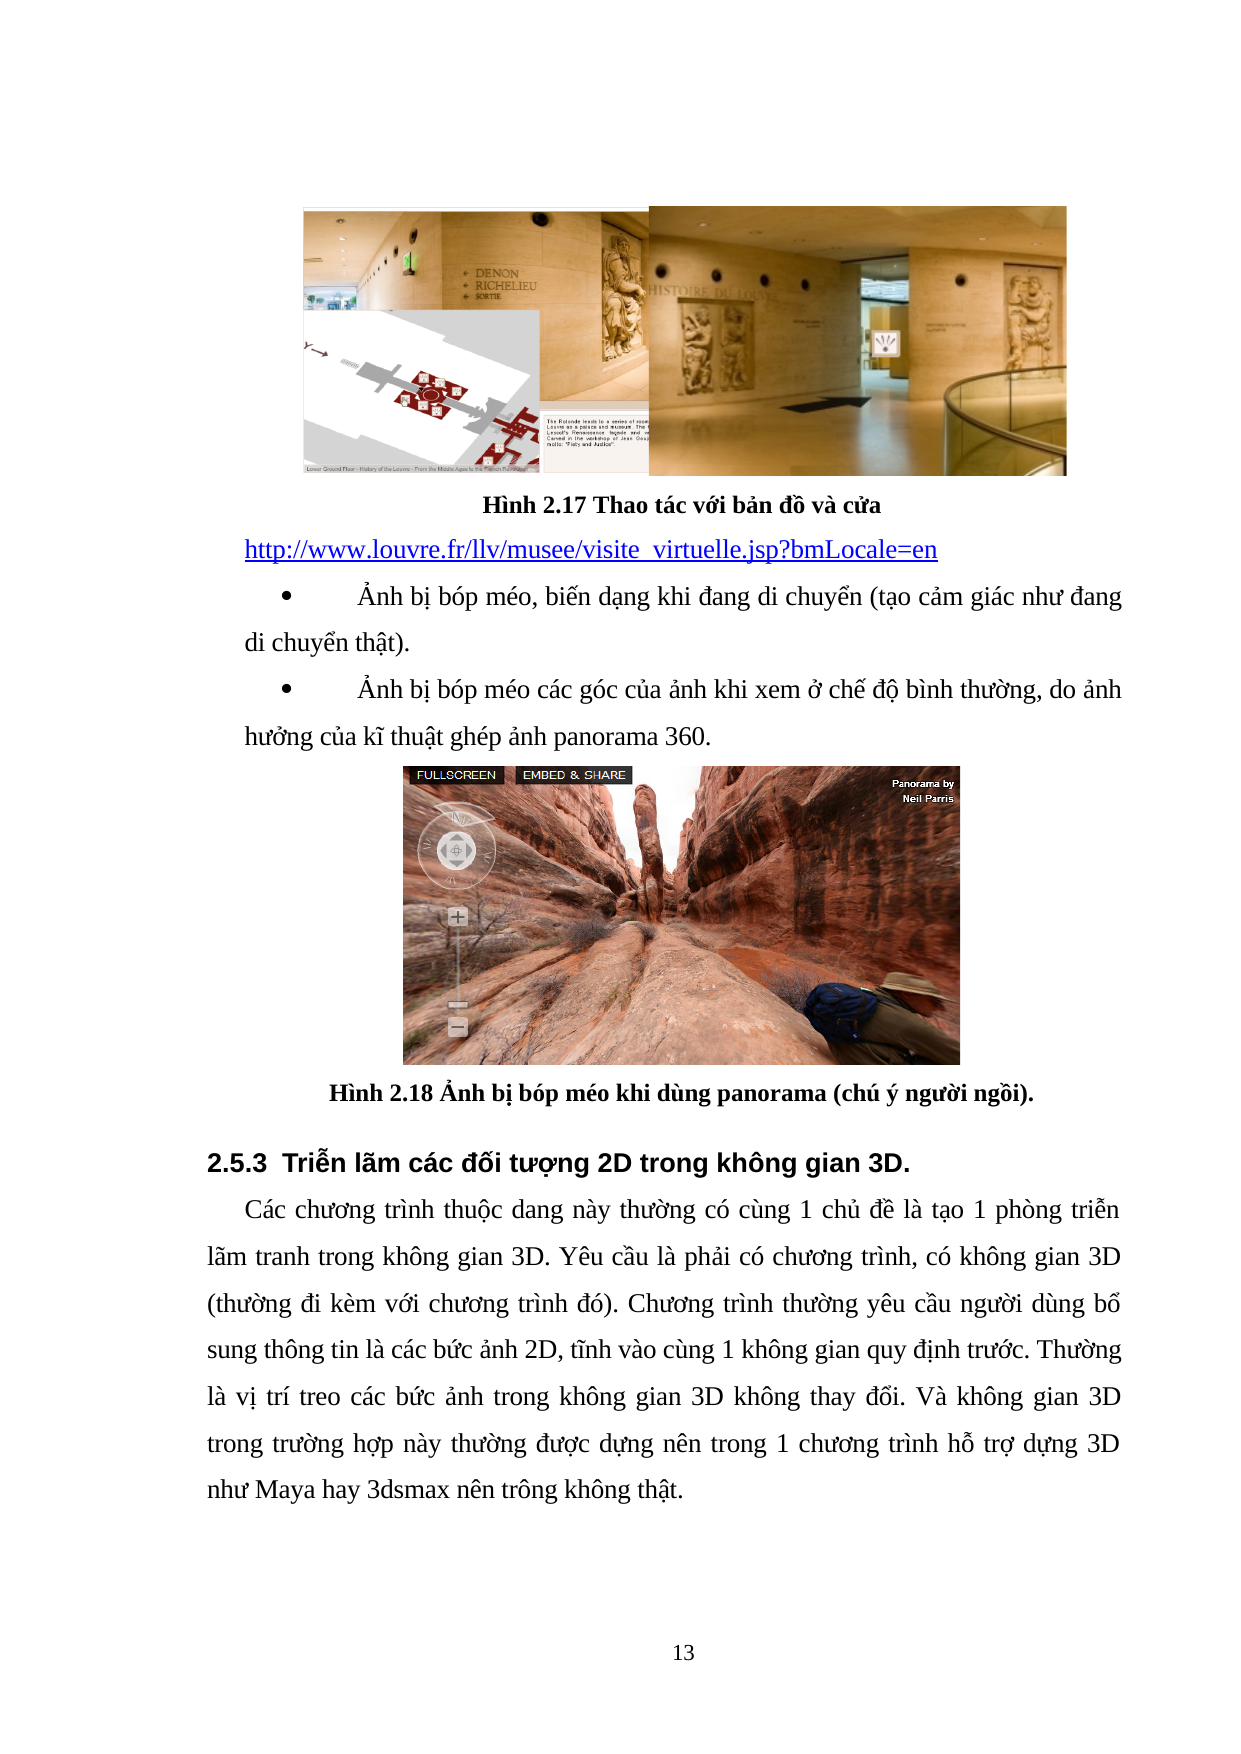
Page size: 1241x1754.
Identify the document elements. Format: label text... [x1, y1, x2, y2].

text Các chương trình thuộc dang này thường có cùng 1 chủ đề là tạo 1 phòng triễn lãm tranh trong không gian 3D. Yêu cầu là phải có chương trình, có không gian 3D (thường đi kèm với chương trình đó). Chương trình thường yêu cầu người dùng bổ sung thông tin là các bức ảnh 2D, tĩnh vào cùng 1 không gian quy định trước. Thường là vị trí treo các bức ảnh trong không gian 3D không thay đổi. Và không gian 3D trong trường hợp này thường được dựng nên trong 1 chương trình hỗ trợ dựng 3D như Maya hay 3dsmax nên trông không thật. [207, 1193, 1122, 1505]
subtitle Triễn lãm các đối tượng 2D trong không gian 3D. [207, 1147, 1122, 1178]
picture [403, 766, 961, 1065]
text Ảnh bị bóp méo các góc của ảnh khi xem ở chế độ bình thường, do ảnh hưởng của kĩ thuật ghép ảnh panorama 360. [244, 673, 1122, 751]
text Ảnh bị bóp méo, biến dạng khi đang di chuyển (tạo cảm giác như đang di chuyển thật). [244, 579, 1122, 657]
text http://www.louvre.fr/llv/musee/visite_virtuelle.jsp?bmLocale=en [207, 533, 1122, 564]
picture [296, 206, 1067, 476]
